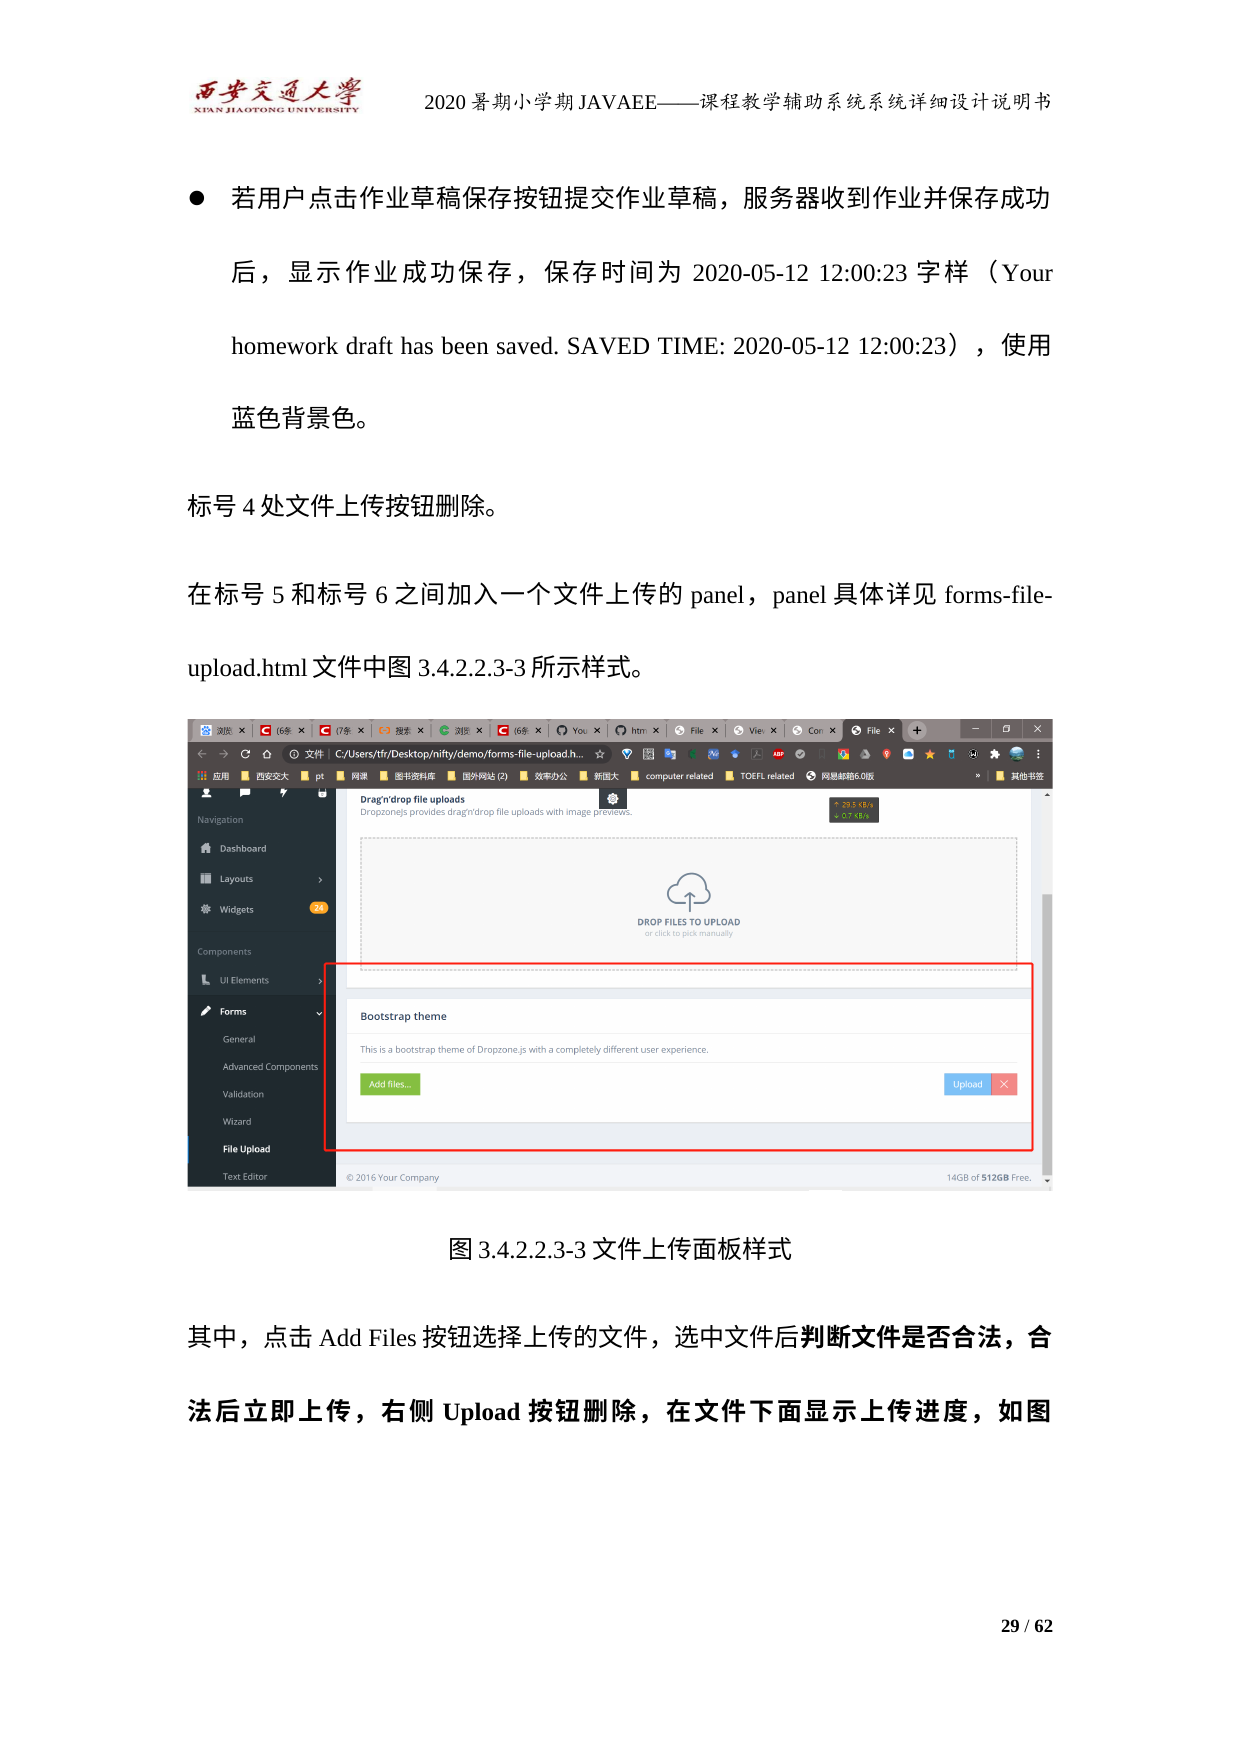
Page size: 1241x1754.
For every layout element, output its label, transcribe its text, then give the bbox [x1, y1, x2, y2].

text 图3.4.2.2.3-3 文件上传面板样式 [187, 1214, 1053, 1282]
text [187, 1302, 1053, 1443]
picture [189, 77, 364, 114]
list 若用户点击作业草稿保存按钮提交作业草稿，服务器收到作业并保存成功后，显示作业成功保存，保存时间为2020-05-12 12:00:23字样（Your homework draft has been saved. SAVED TIME: 2020-05-12 12:00:23），使用蓝色背景色。 [187, 163, 1053, 451]
picture [187, 719, 1053, 1191]
text 标号4处文件上传按钮删除。 [187, 471, 1053, 539]
text 在标号5和标号6之间加入一个文件上传的panel，panel具体详见forms-file-upload.html文件中图3.4.2.2.3-3所示样式。 [187, 558, 1053, 700]
